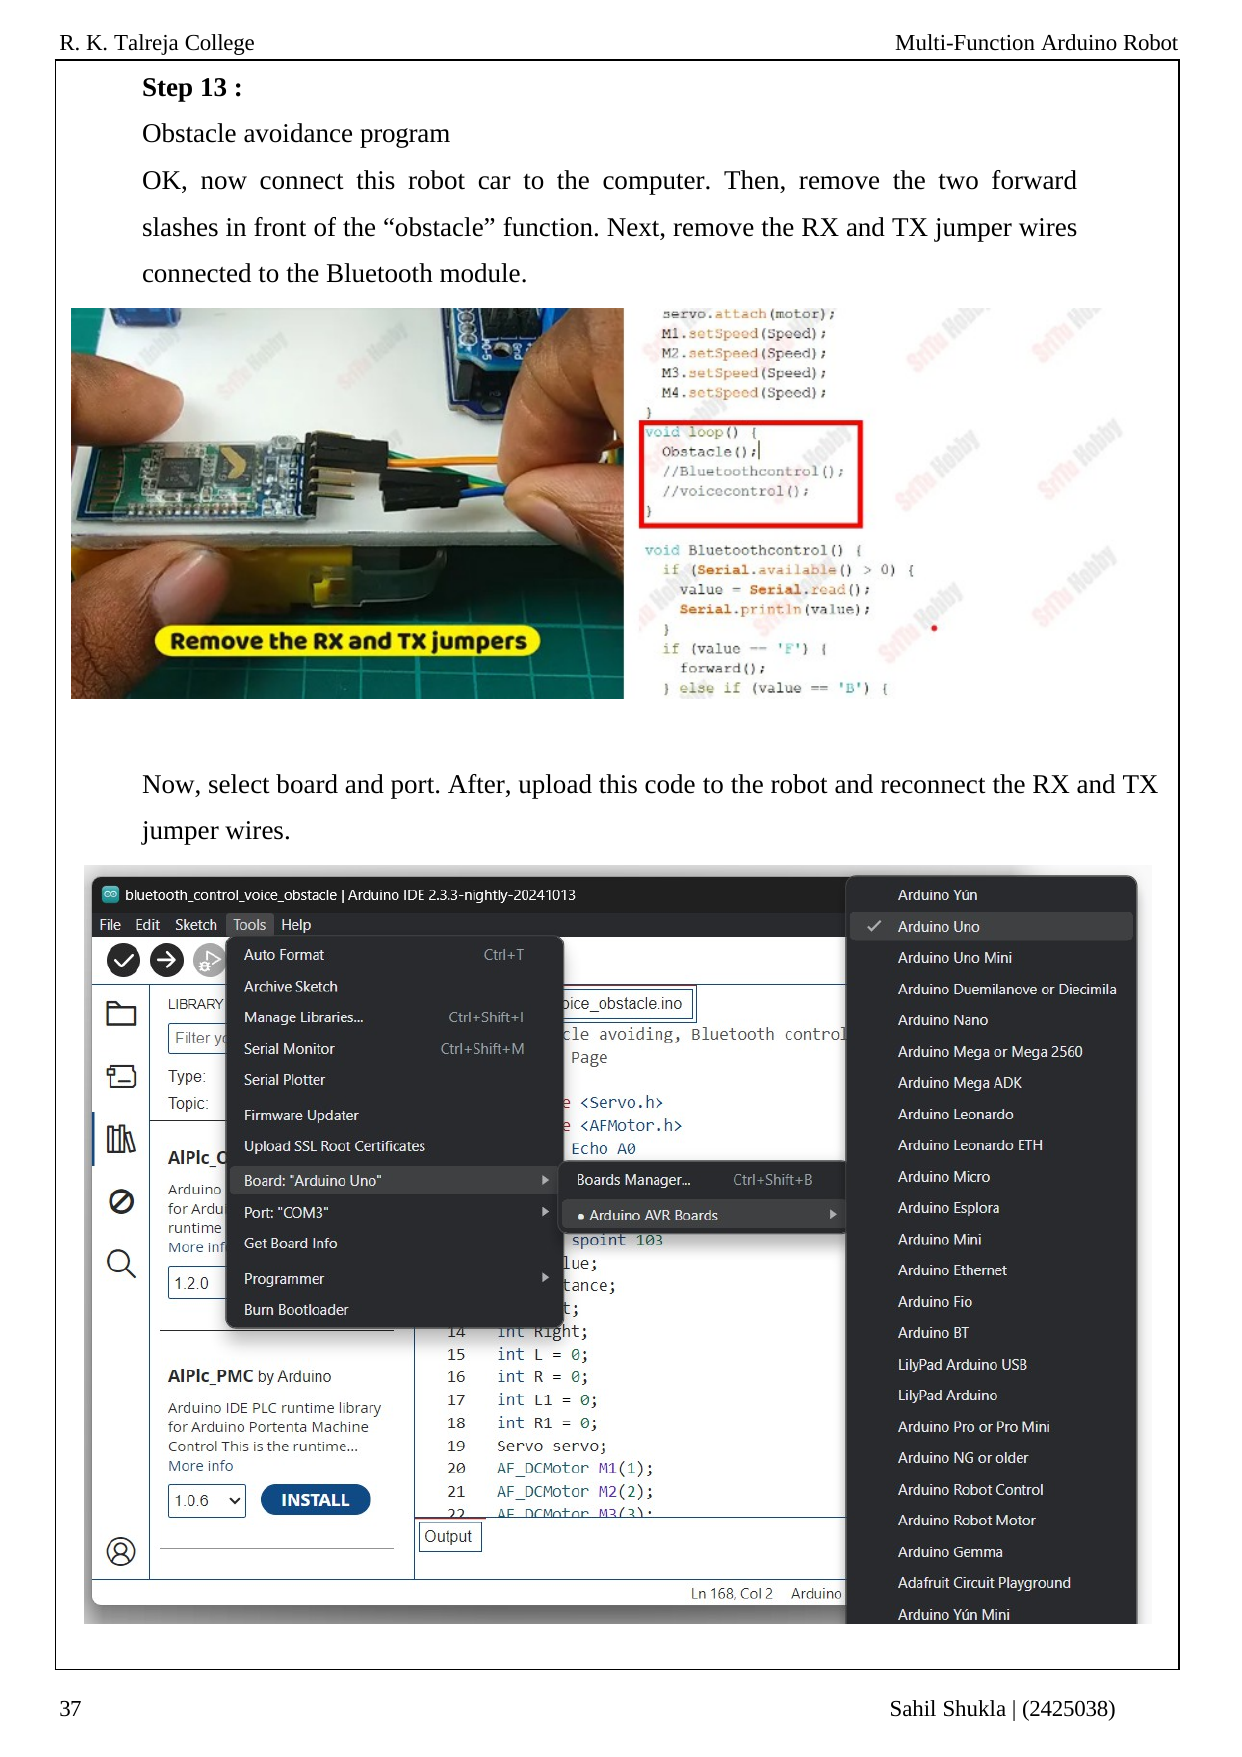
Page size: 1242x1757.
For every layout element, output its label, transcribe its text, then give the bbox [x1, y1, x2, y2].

picture [84, 865, 1152, 1624]
text Now, select board and port. After, upload this code to the robot and reconnect the RX and TX jumper wires. [142, 768, 1183, 846]
subtitle Step 13 : [142, 71, 1183, 102]
text OK, now connect this robot car to the computer. Then, remove the two forward slashes in front of the “obstacle” function. Next, remove the RX and TX jumper wires connected to the Bluetooth module. [142, 164, 1078, 289]
text Obstacle avoidance program [142, 117, 1183, 149]
picture [71, 308, 1172, 699]
